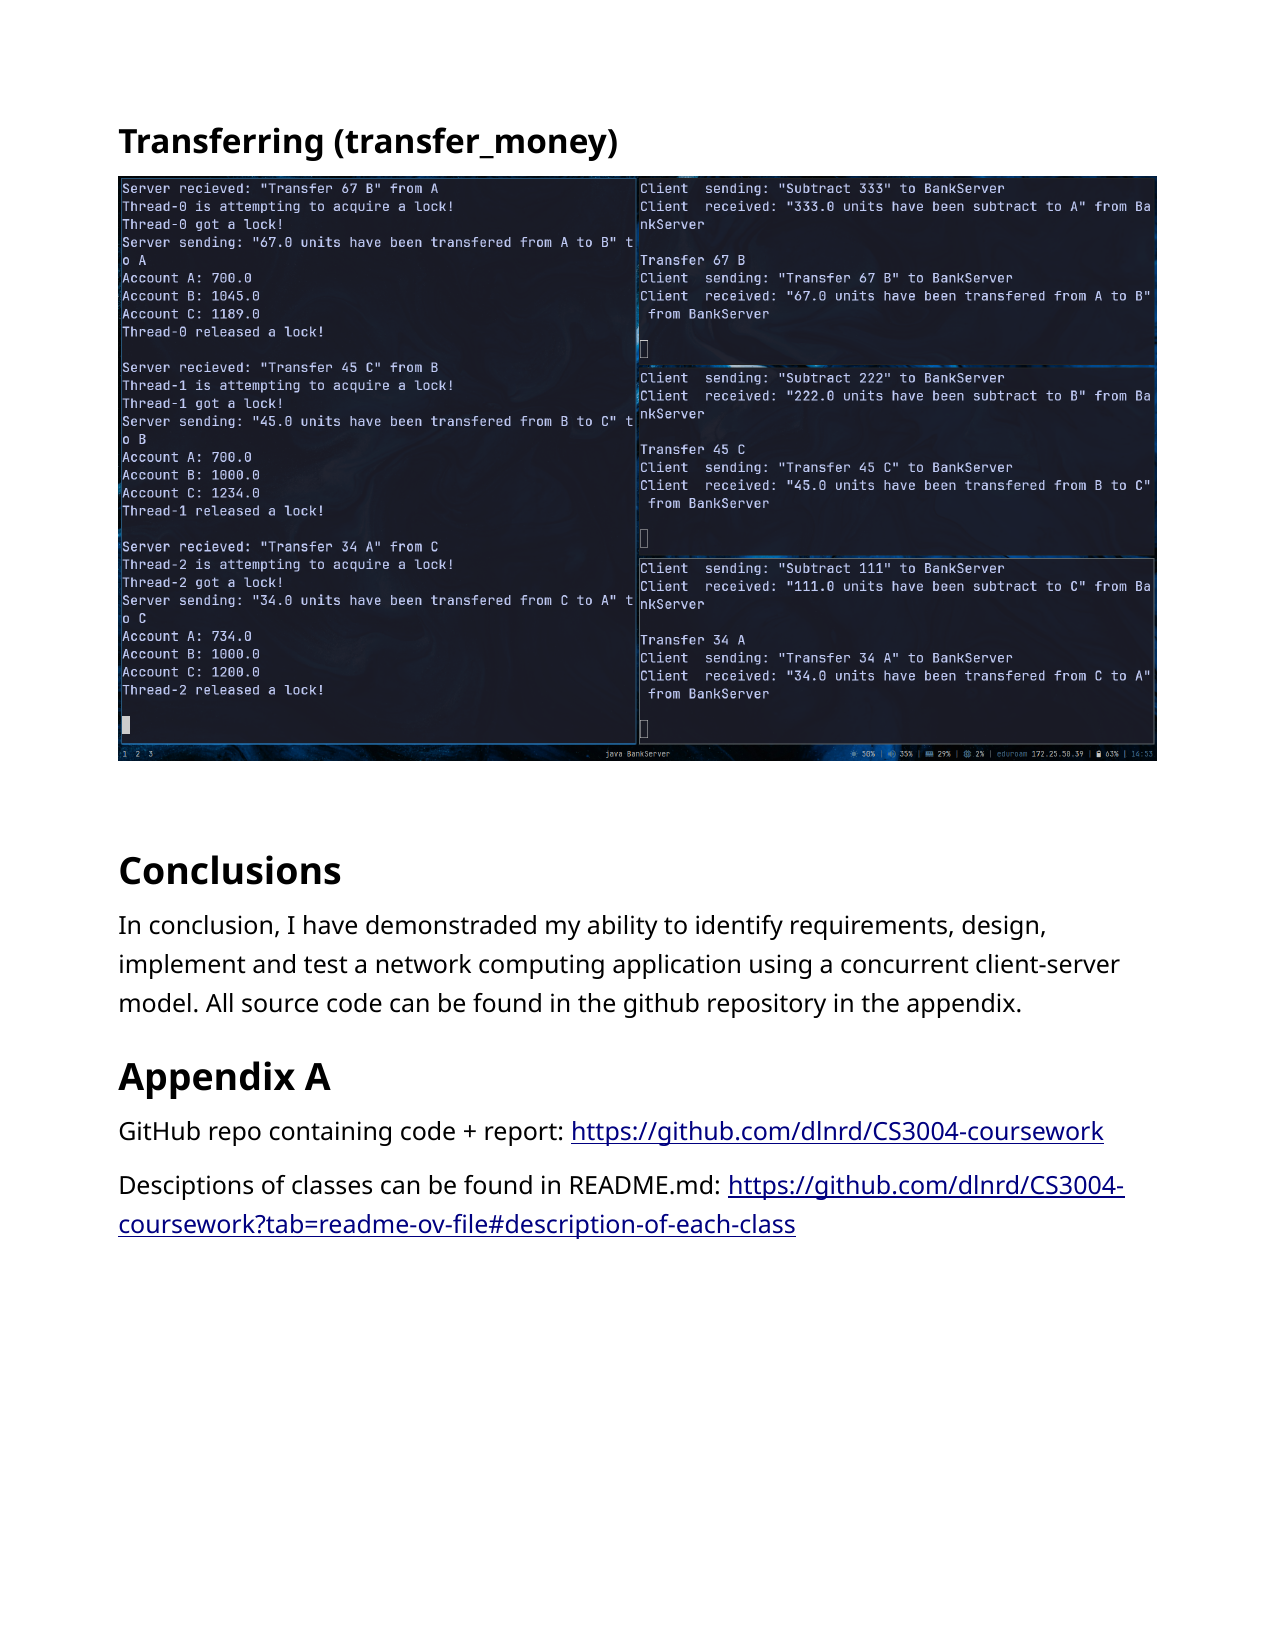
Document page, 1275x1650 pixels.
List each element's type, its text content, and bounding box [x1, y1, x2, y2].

picture [118, 176, 1157, 761]
subtitle Conclusions [118, 844, 1157, 895]
text In conclusion, I have demonstraded my ability to identify requirements, design, implement and test a network computing application using a concurrent client-server model. All source code can be found in the github repository in the appendix. [118, 908, 1157, 1020]
text Desciptions of classes can be found in README.md: https://github.com/dlnrd/CS3004-coursework?tab=readme-ov-file#description-of-each-class [118, 1167, 1157, 1241]
subtitle Appendix A [118, 1050, 1157, 1101]
subtitle Transferring (transfer_money) [118, 118, 1157, 163]
text GitHub repo containing code + report: https://github.com/dlnrd/CS3004-coursework [118, 1114, 1157, 1148]
